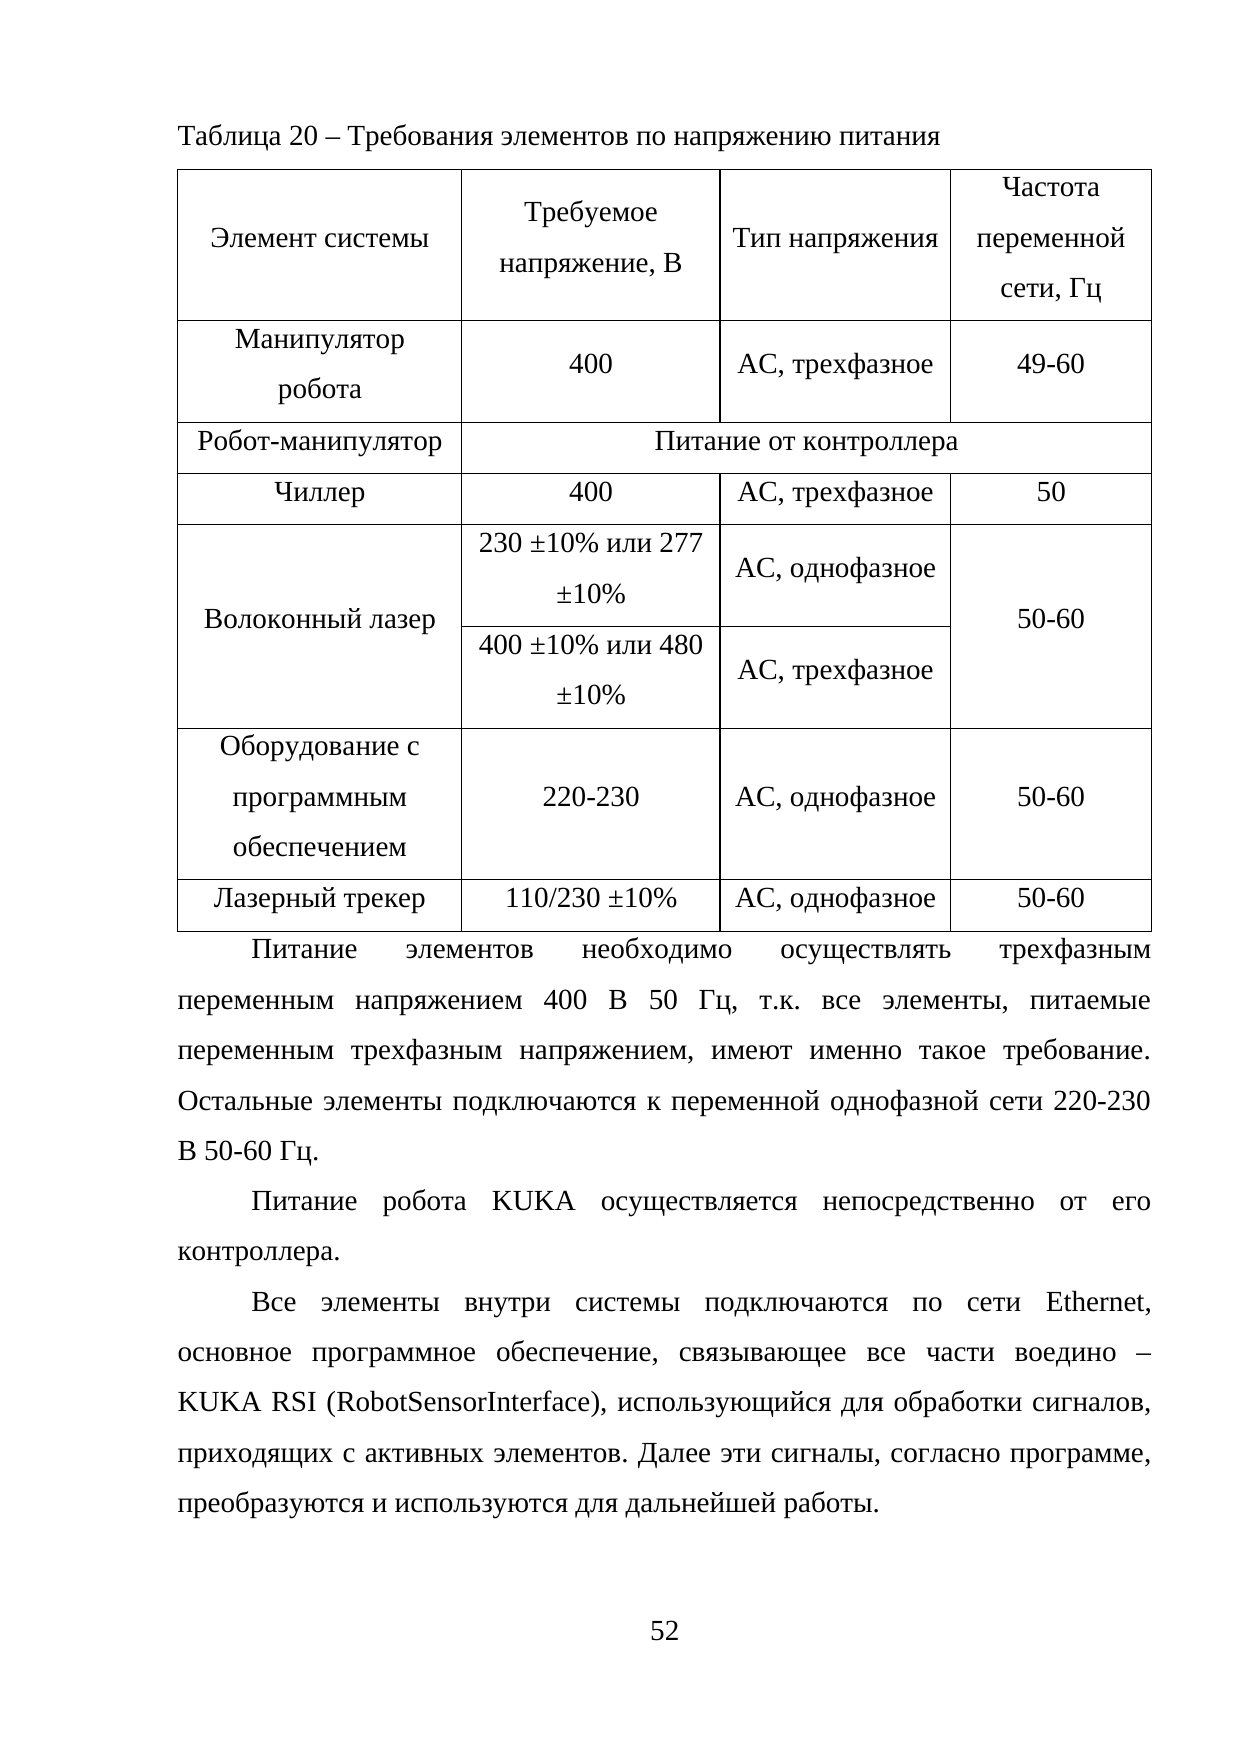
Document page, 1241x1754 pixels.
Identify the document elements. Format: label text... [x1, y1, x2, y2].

table_cell Чиллер [178, 474, 461, 524]
table_cell 50-60 [951, 880, 1151, 931]
table_header Требуемое напряжение, В [462, 170, 719, 320]
table_cell Волоконный лазер [178, 525, 461, 727]
table_cell АС, трехфазное [721, 474, 950, 524]
table_cell 49-60 [951, 321, 1151, 422]
table_cell Лазерный трекер [178, 880, 461, 931]
text Питание элементов необходимо осуществлять трехфазным переменным напряжением 400 В 50 Гц, т.к. все элементы, питаемые переменным трехфазным напряжением, имеют именно такое требование. Остальные элементы подключаются к переменной однофазной сети 220-230 В 50-60 Гц. [177, 932, 1152, 1166]
table_cell АС, однофазное [721, 880, 950, 931]
table_cell 220-230 [462, 729, 719, 879]
table_cell Оборудование с программным обеспечением [178, 729, 461, 879]
text Все элементы внутри системы подключаются по сети Ethernet, основное программное обеспечение, связывающее все части воедино – KUKA RSI (RobotSensorInterface), использующийся для обработки сигналов, приходящих с активных элементов. Далее эти сигналы, согласно программе, преобразуются и используются для дальнейшей работы. [177, 1284, 1152, 1519]
table_cell 50-60 [951, 729, 1151, 879]
table_cell 110/230 ±10% [462, 880, 719, 931]
table_cell 230 ±10% или 277 ±10% [462, 525, 719, 626]
table_cell АС, однофазное [721, 729, 950, 879]
text Таблица 20 – Требования элементов по напряжению питания [177, 118, 1152, 152]
table_cell Робот-манипулятор [178, 423, 461, 473]
table_cell АС, трехфазное [721, 627, 950, 727]
table_header Тип напряжения [721, 170, 950, 320]
table_cell Питание от контроллера [462, 423, 1151, 473]
text Питание робота KUKA осуществляется непосредственно от его контроллера. [177, 1183, 1152, 1267]
table_cell Манипулятор робота [178, 321, 461, 422]
table_cell 50-60 [951, 525, 1151, 727]
table_cell 400 [462, 321, 719, 422]
table_cell 400 ±10% или 480 ±10% [462, 627, 719, 727]
table_header Элемент системы [178, 170, 461, 320]
table_cell АС, однофазное [721, 525, 950, 626]
table_cell АС, трехфазное [721, 321, 950, 422]
table_cell 50 [951, 474, 1151, 524]
table_header Частота переменной сети, Гц [951, 170, 1151, 320]
table_cell 400 [462, 474, 719, 524]
